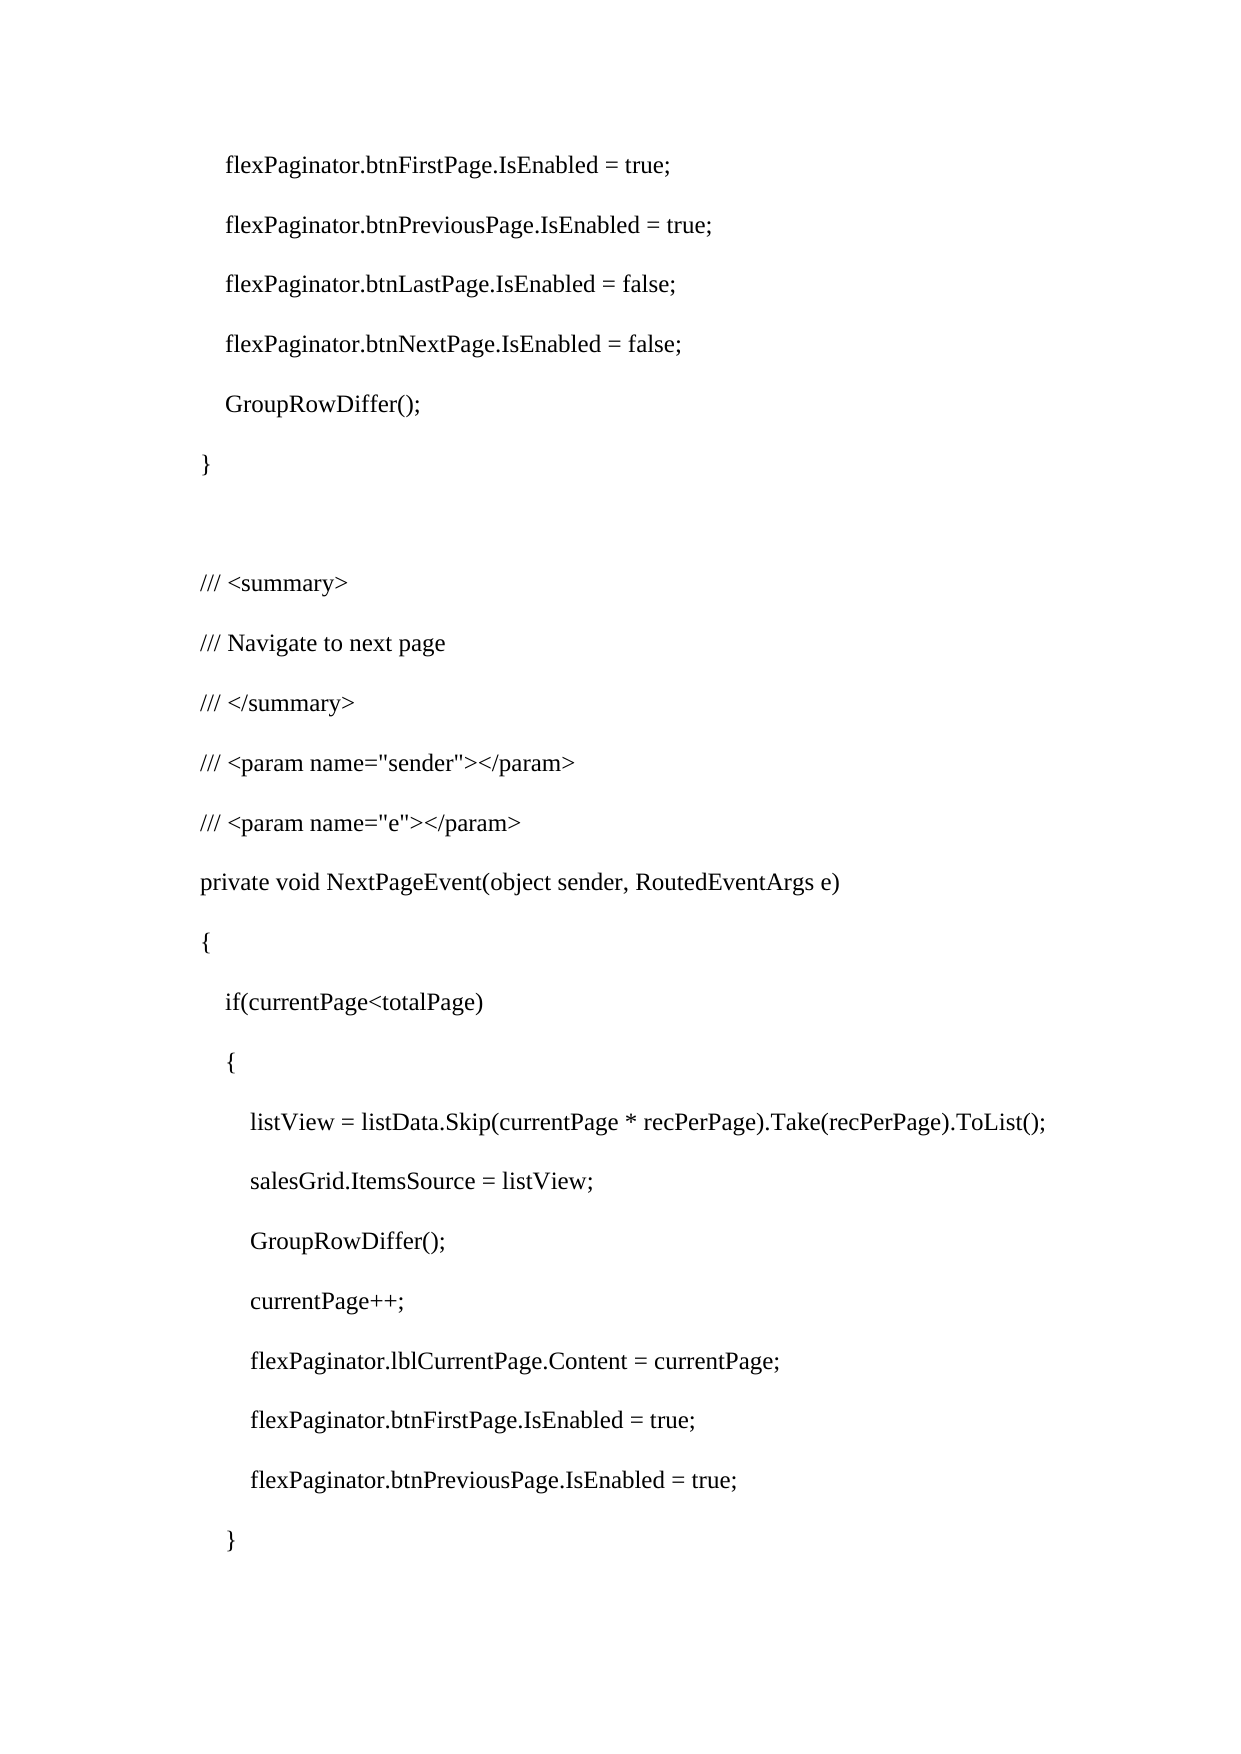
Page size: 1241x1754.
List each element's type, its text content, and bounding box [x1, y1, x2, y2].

text GroupRowDiffer(); [150, 1226, 1090, 1255]
text /// </summary> [150, 688, 1090, 717]
text private void NextPageEvent(object sender, RoutedEventArgs e) [150, 867, 1090, 896]
text flexPaginator.lblCurrentPage.Content = currentPage; [150, 1346, 1090, 1374]
text { [150, 1047, 1090, 1076]
text flexPaginator.btnNextPage.IsEnabled = false; [150, 329, 1090, 358]
text /// <summary> [150, 568, 1090, 597]
text /// <param name="e"></param> [150, 808, 1090, 836]
text listView = listData.Skip(currentPage * recPerPage).Take(recPerPage).ToList(); [150, 1107, 1090, 1135]
text flexPaginator.btnLastPage.IsEnabled = false; [150, 269, 1090, 298]
text flexPaginator.btnFirstPage.IsEnabled = true; [150, 1406, 1090, 1434]
text flexPaginator.btnPreviousPage.IsEnabled = true; [150, 1465, 1090, 1494]
text flexPaginator.btnPreviousPage.IsEnabled = true; [150, 210, 1090, 238]
text /// Navigate to next page [150, 628, 1090, 657]
text { [150, 927, 1090, 956]
text } [150, 1525, 1090, 1554]
text flexPaginator.btnFirstPage.IsEnabled = true; [150, 150, 1090, 179]
text } [150, 449, 1090, 478]
text GroupRowDiffer(); [150, 389, 1090, 418]
text /// <param name="sender"></param> [150, 748, 1090, 777]
text salesGrid.ItemsSource = listView; [150, 1166, 1090, 1195]
text if(currentPage<totalPage) [150, 987, 1090, 1016]
text currentPage++; [150, 1286, 1090, 1315]
